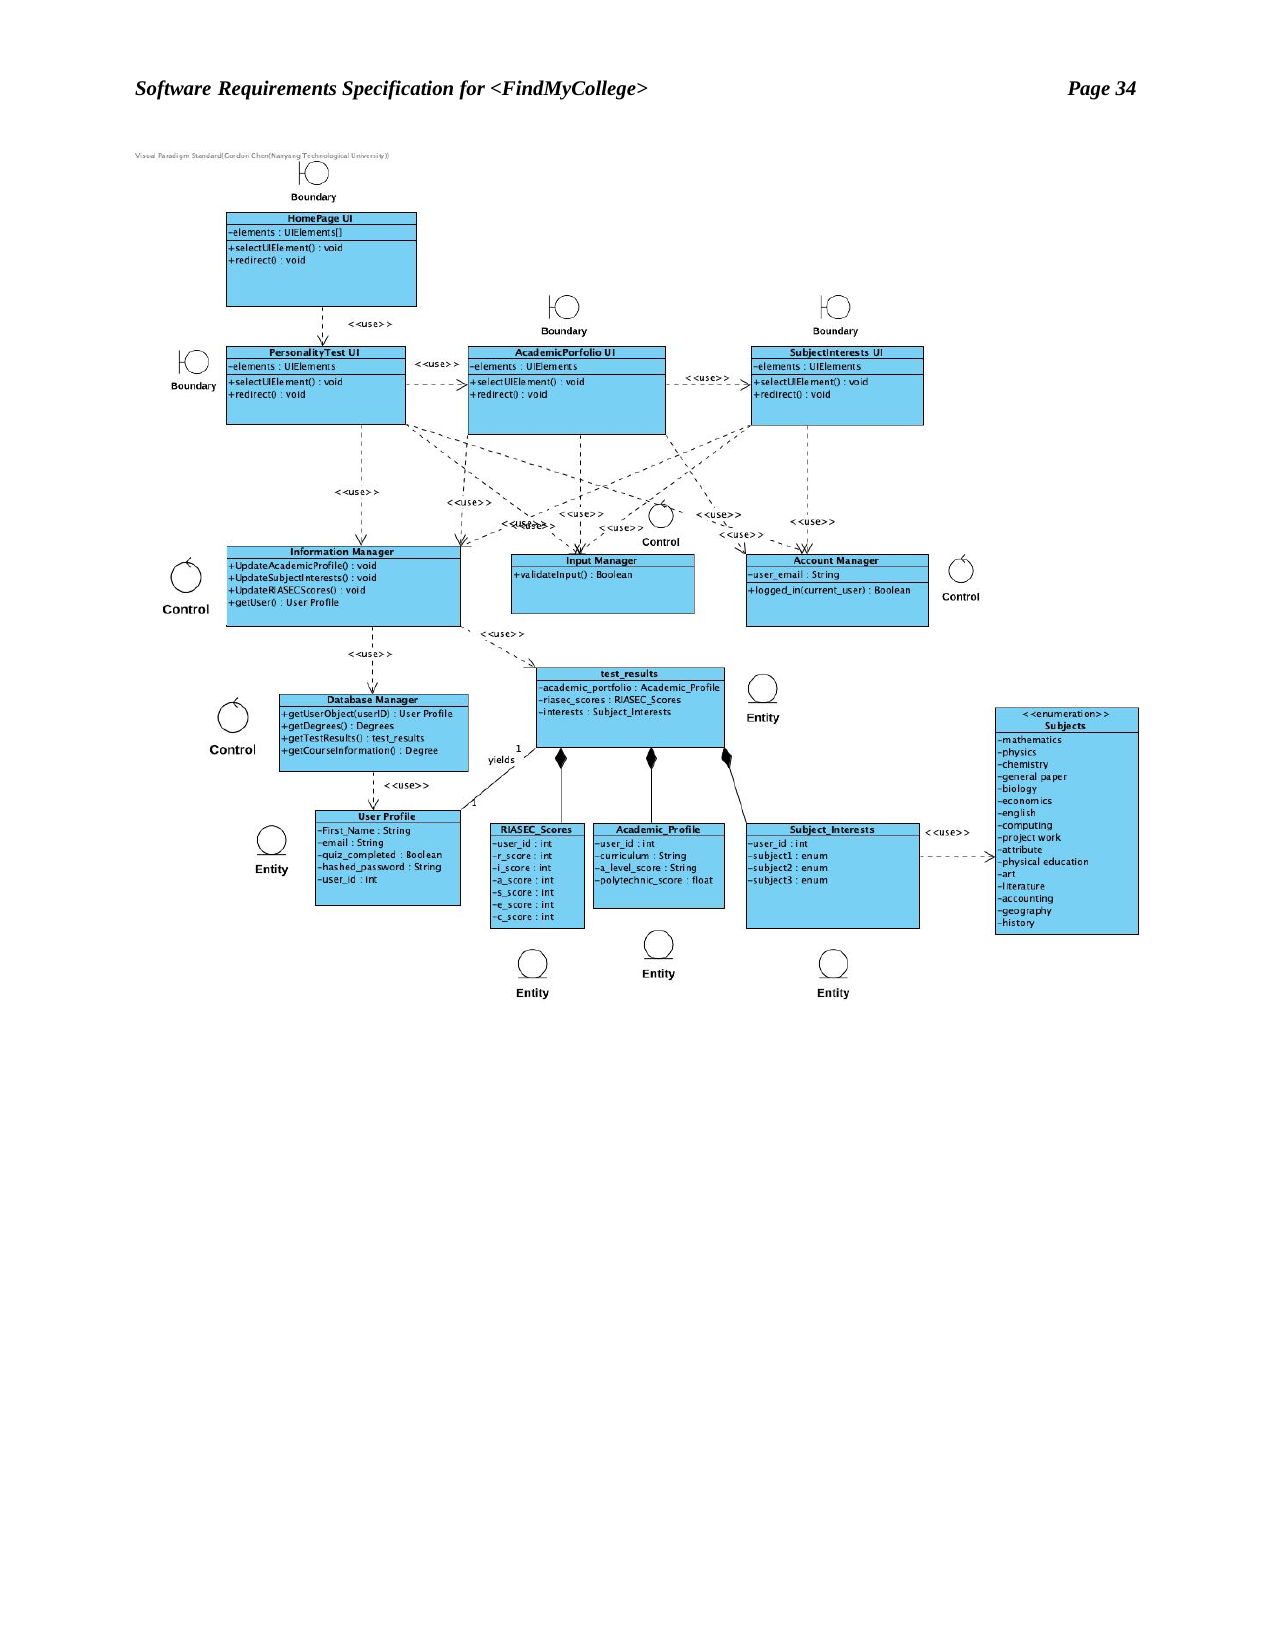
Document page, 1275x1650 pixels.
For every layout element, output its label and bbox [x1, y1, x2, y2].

picture [135, 150, 1140, 1011]
